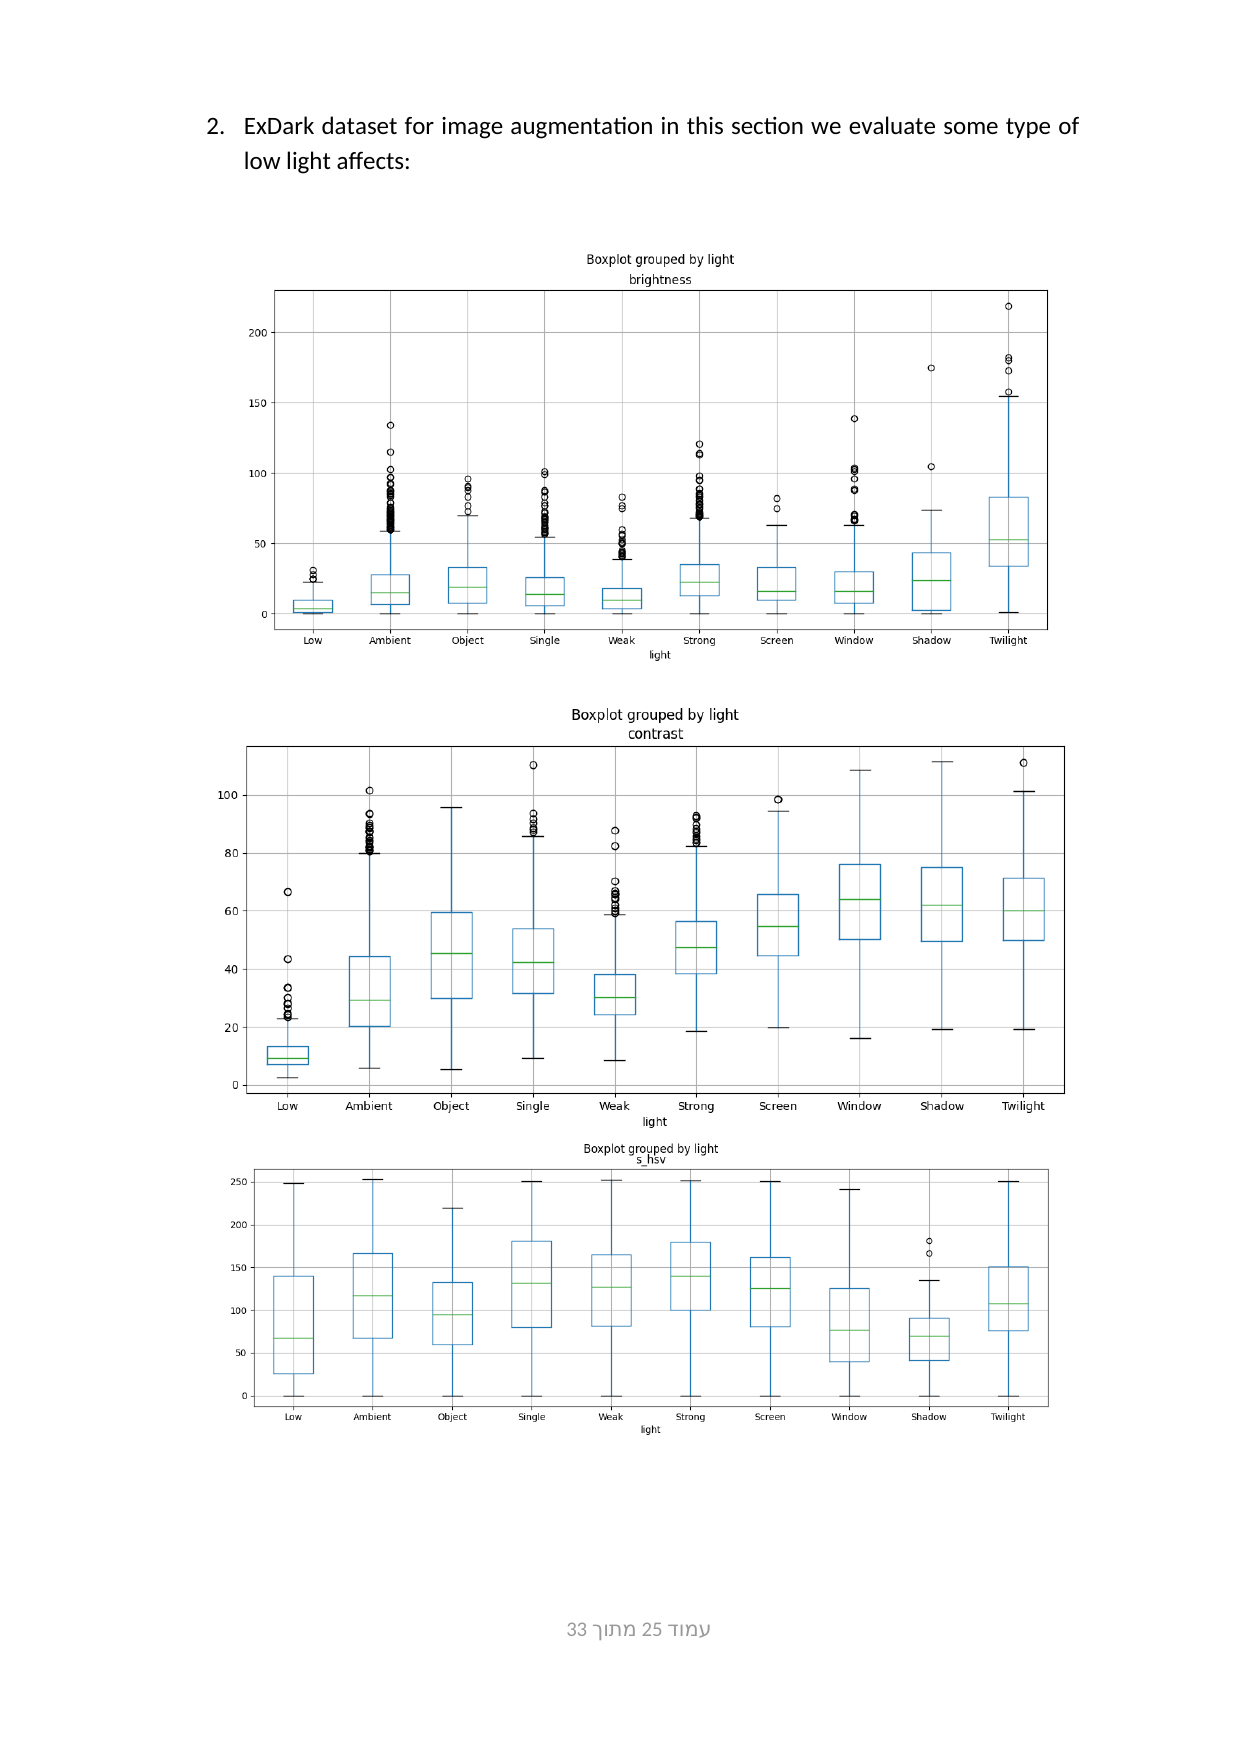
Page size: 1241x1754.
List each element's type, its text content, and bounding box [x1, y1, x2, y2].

picture [206, 250, 1081, 664]
picture [206, 703, 1081, 1136]
picture [206, 1140, 1081, 1447]
list ExDark dataset for image augmentation in this section we evaluate some type of low light affects: [206, 110, 1081, 176]
